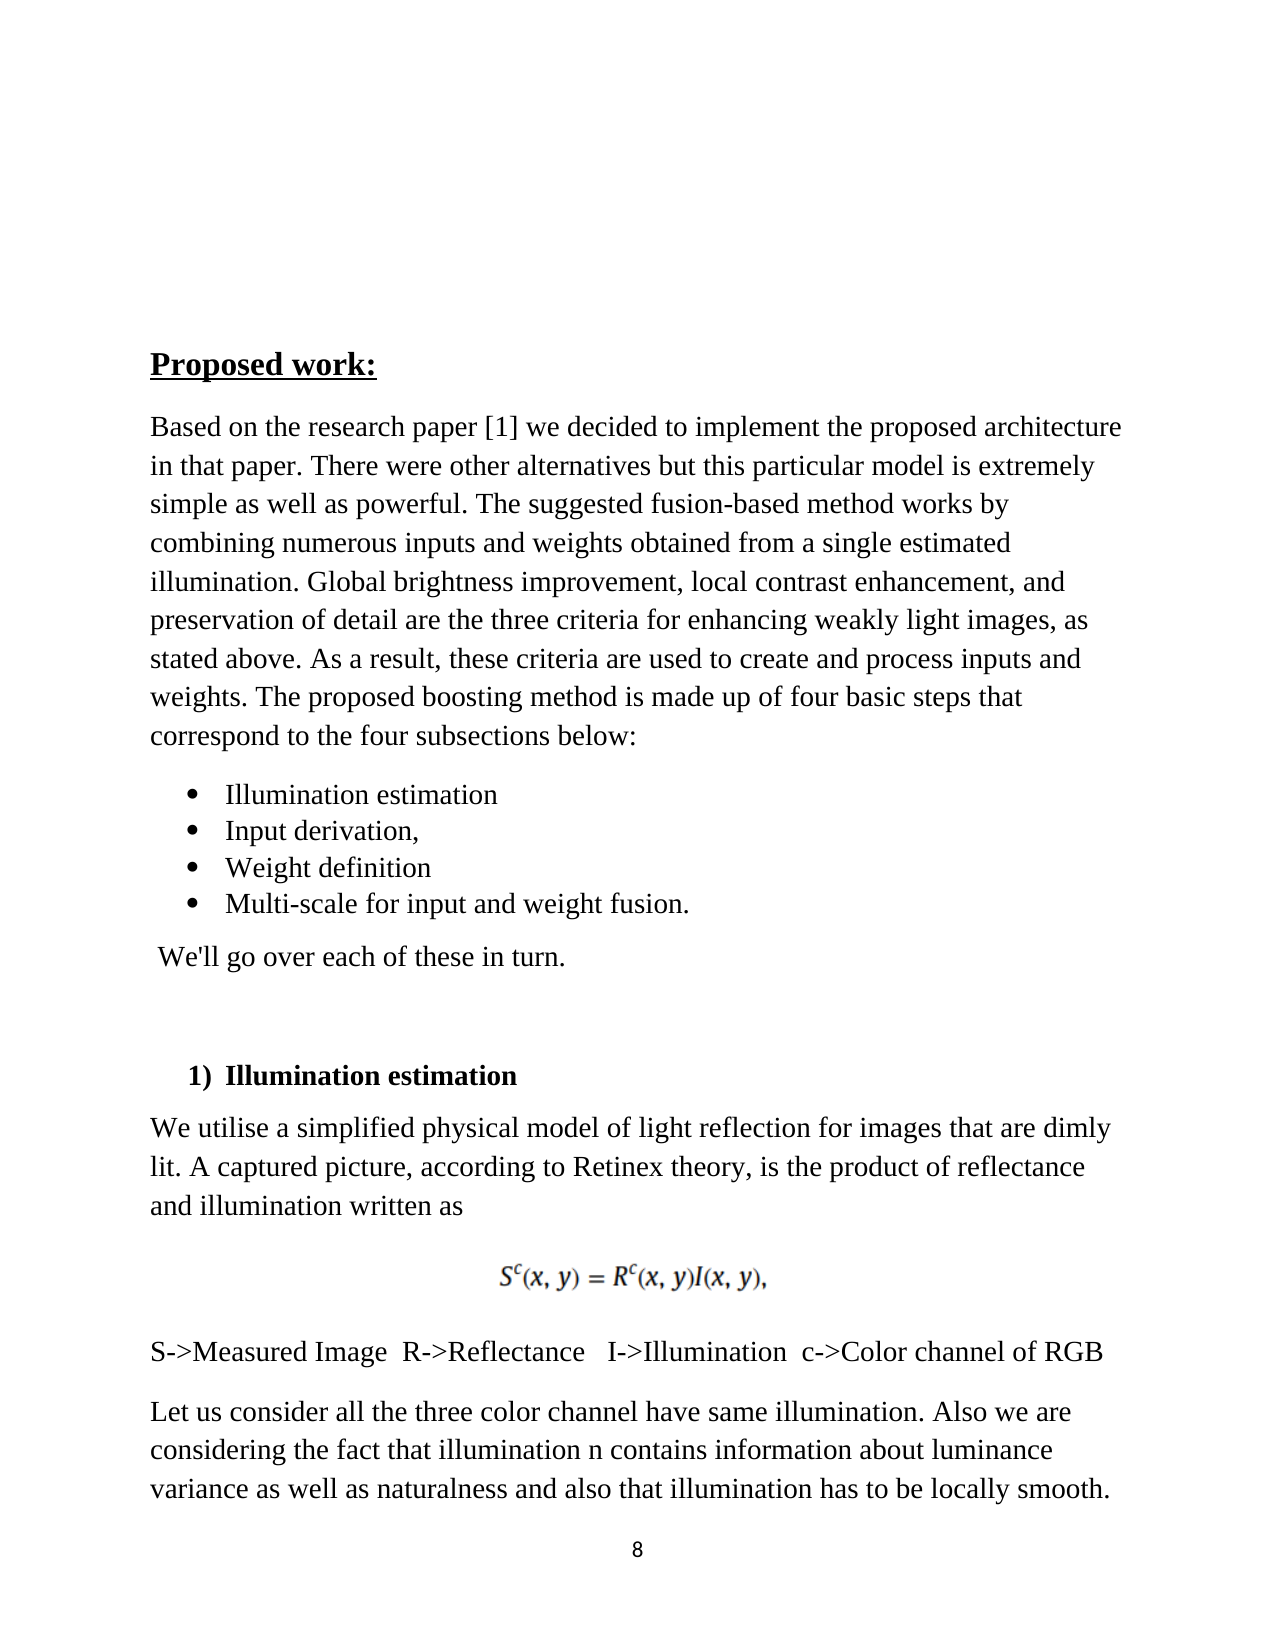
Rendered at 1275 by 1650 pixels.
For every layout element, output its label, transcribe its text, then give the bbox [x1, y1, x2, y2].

list Input derivation, [187, 813, 1125, 847]
text Proposed work: [150, 345, 1125, 383]
list Weight definition [187, 850, 1125, 883]
list Multi-scale for input and weight fusion. [187, 886, 1125, 920]
text Let us consider all the three color channel have same illumination. Also we are considering the fact that illumination n contains information about luminance variance as well as naturalness and also that illumination has to be locally smooth. [150, 1394, 1125, 1504]
text S->Measured Image R->Reflectance I->Illumination c->Color channel of RGB [150, 1334, 1125, 1368]
list Illumination estimation [187, 1058, 1125, 1091]
text Based on the research paper [1] we decided to implement the proposed architecture in that paper. There were other alternatives but this particular model is extremely simple as well as powerful. The suggested fusion-based method works by combining numerous inputs and weights obtained from a single estimated illumination. Global brightness improvement, local contrast enhancement, and preservation of detail are the three criteria for enhancing weakly light images, as stated above. As a result, these criteria are used to create and process inputs and weights. The proposed boosting method is made up of four basic steps that correspond to the four subsections below: [150, 409, 1125, 751]
list Illumination estimation [187, 777, 1125, 811]
text We utilise a simplified physical model of light reflection for images that are dimly lit. A captured picture, according to Retinex theory, is the product of reflectance and illumination written as [150, 1111, 1125, 1221]
picture [483, 1247, 792, 1310]
text We'll go over each of these in turn. [150, 939, 1125, 972]
